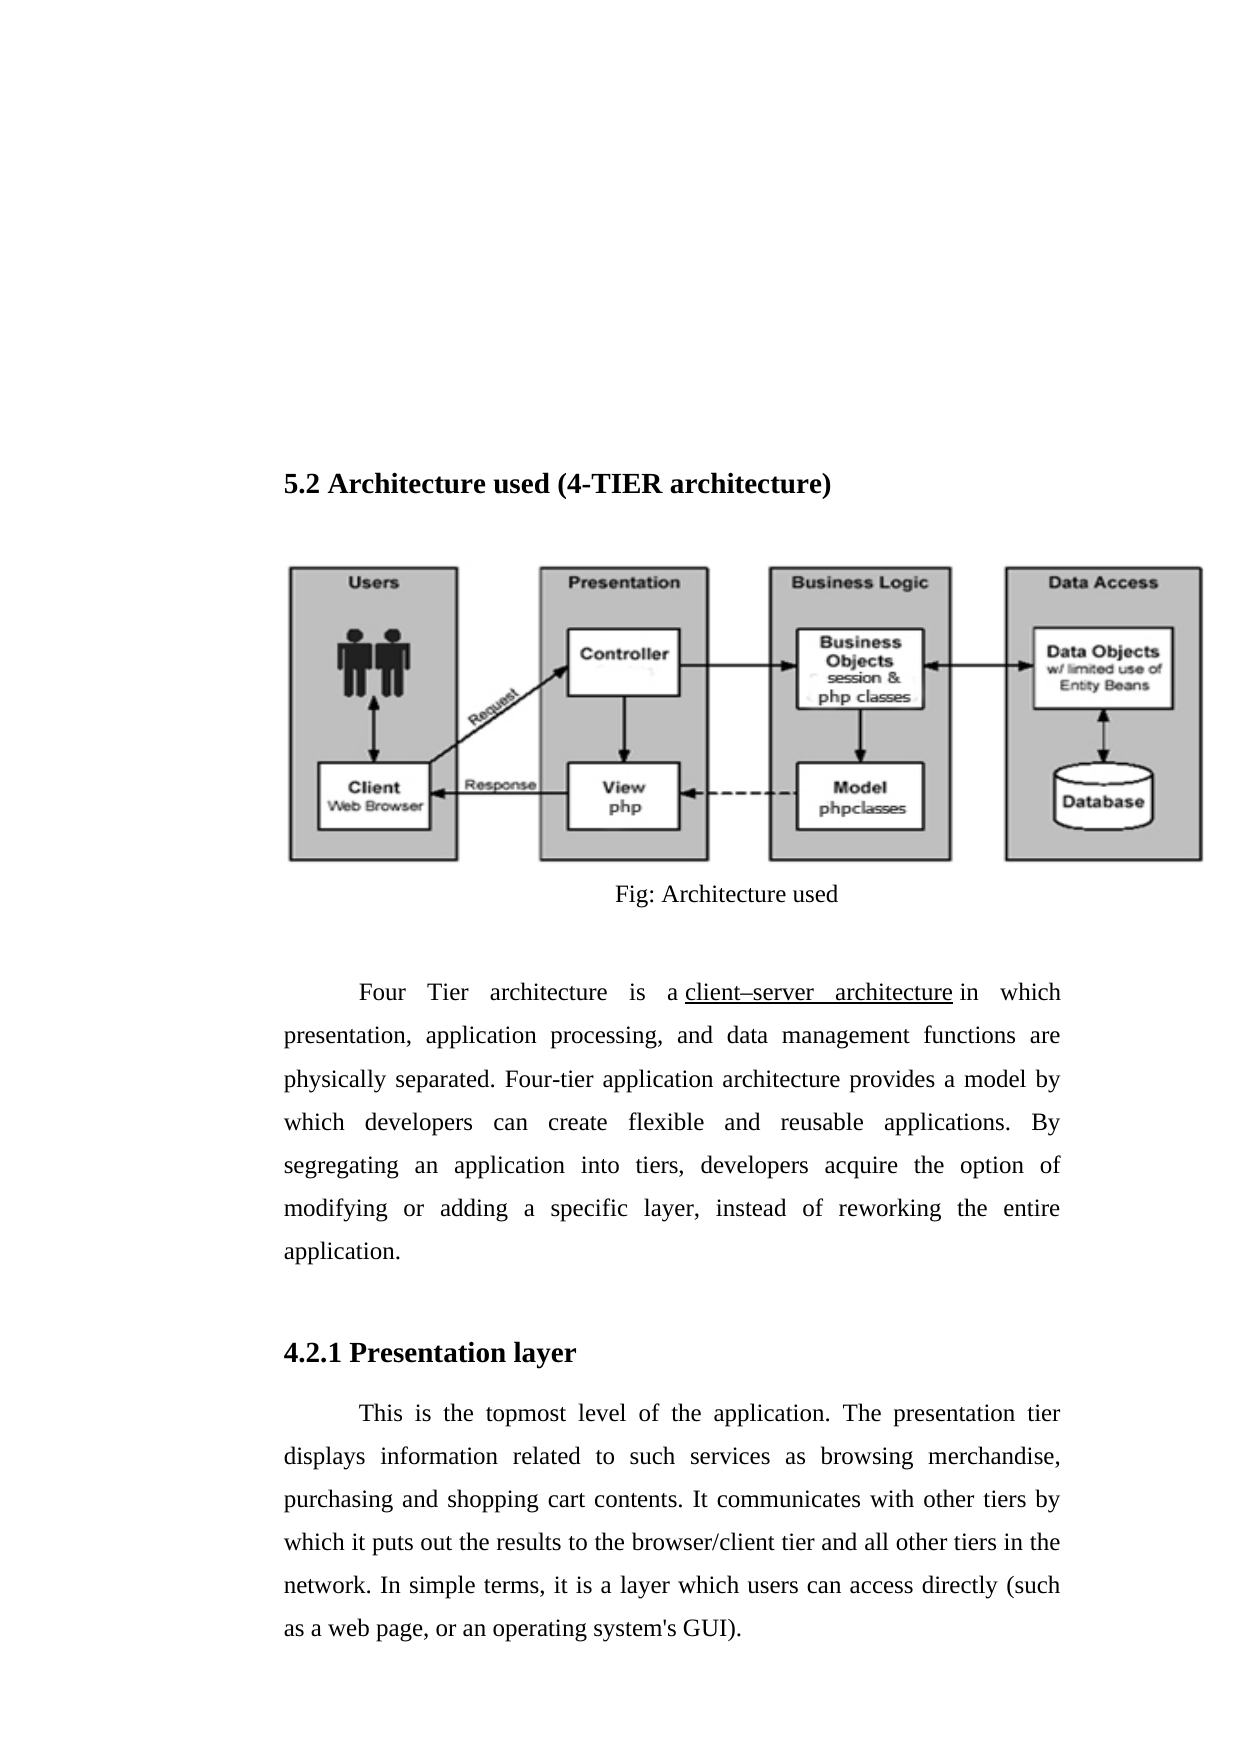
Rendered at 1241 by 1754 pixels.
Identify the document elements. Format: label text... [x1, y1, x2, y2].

text This is the topmost level of the application. The presentation tier displays information related to such services as browsing merchandise, purchasing and shopping cart contents. It communicates with other tiers by which it puts out the results to the browser/client tier and all other tiers in the network. In simple terms, it is a layer which users can access directly (such as a web page, or an operating system's GUI). [283, 1398, 1061, 1642]
text 4.2.1 Presentation layer [283, 1335, 1061, 1368]
text Four Tier architecture is a client–server architecture in which presentation, application processing, and data management functions are physically separated. Four-tier application architecture provides a model by which developers can create flexible and reusable applications. By segregating an application into tiers, developers acquire the option of modifying or adding a specific layer, instead of reworking the entire application. [283, 977, 1061, 1265]
text Fig: Architecture used [283, 879, 1061, 907]
text 5.2 Architecture used (4-TIER architecture) [283, 466, 1061, 500]
picture [283, 560, 1215, 865]
